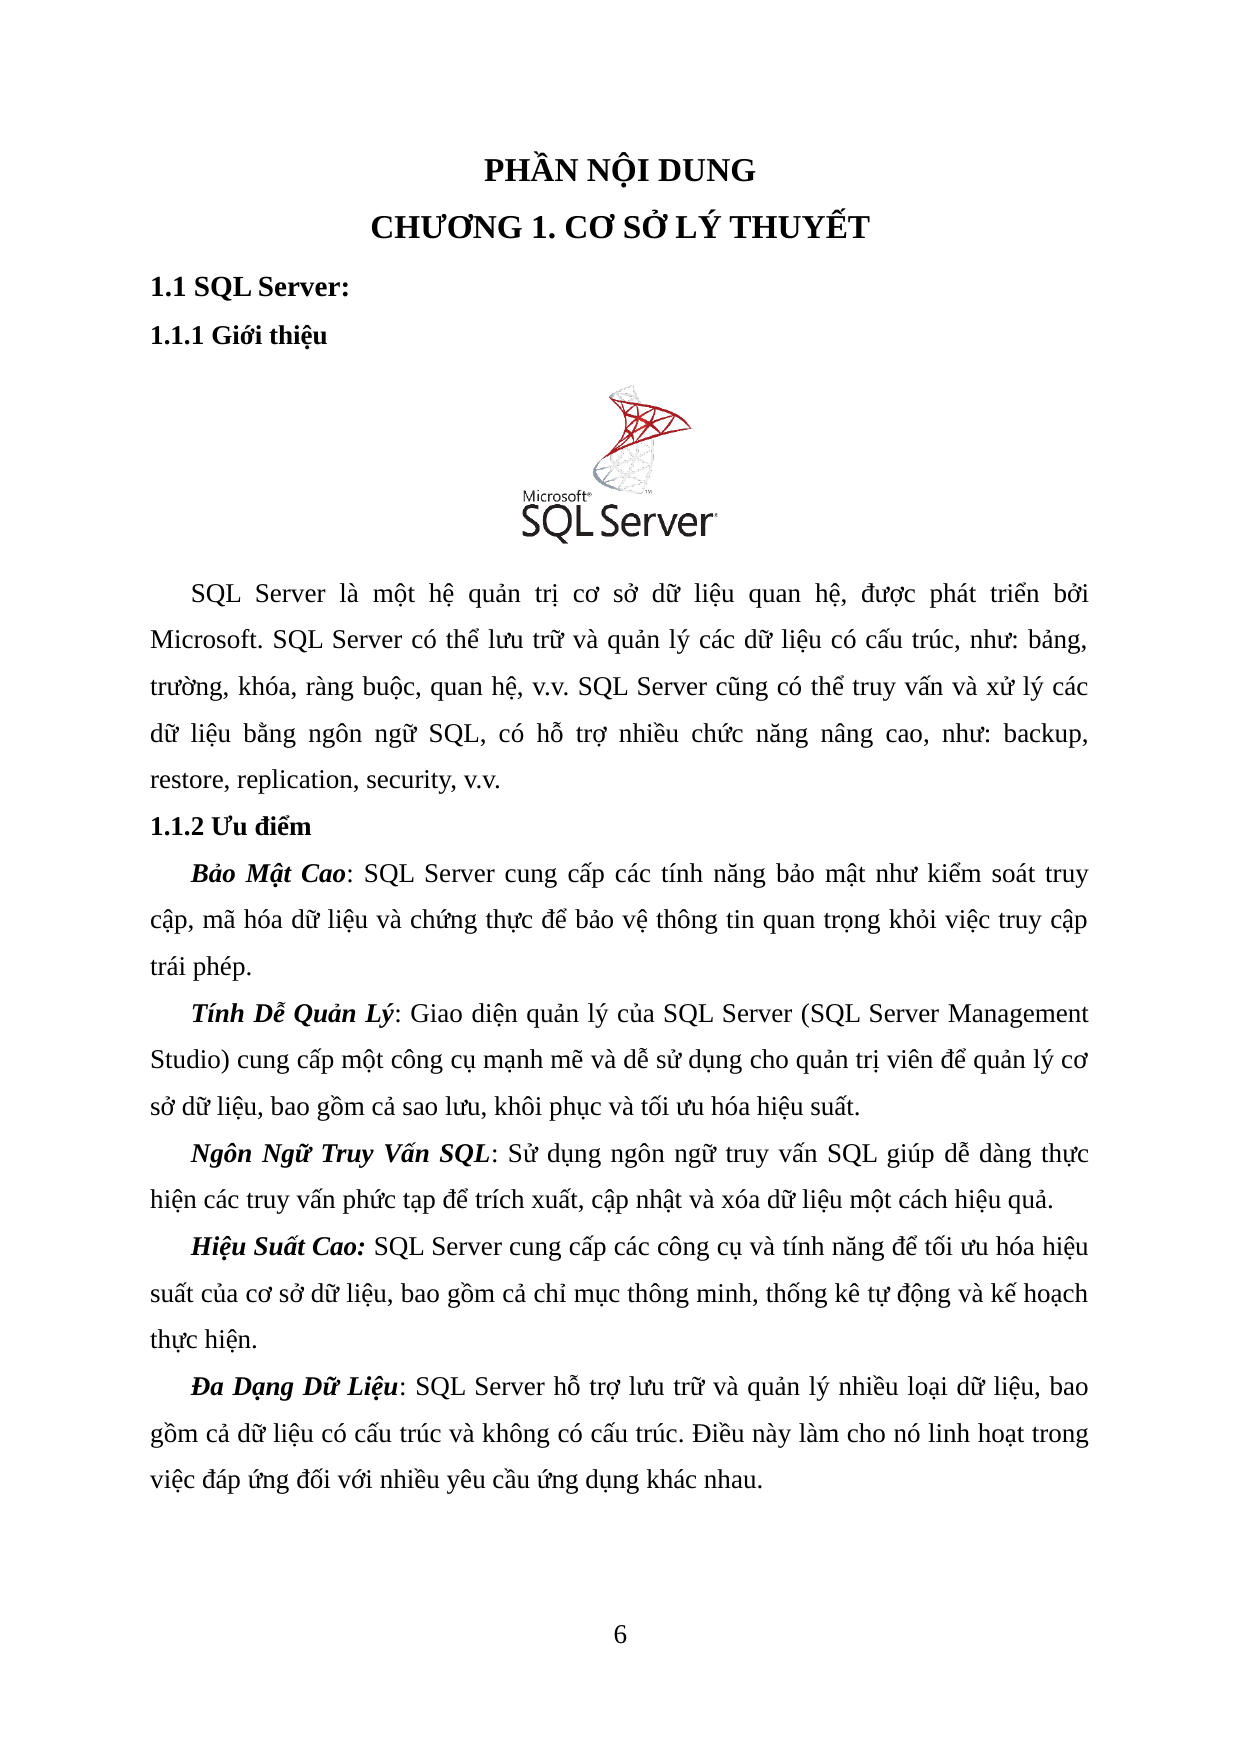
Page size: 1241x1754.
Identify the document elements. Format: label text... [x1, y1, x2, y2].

text Đa Dạng Dữ Liệu: SQL Server hỗ trợ lưu trữ và quản lý nhiều loại dữ liệu, bao gồm cả dữ liệu có cấu trúc và không có cấu trúc. Điều này làm cho nó linh hoạt trong việc đáp ứng đối với nhiều yêu cầu ứng dụng khác nhau. [150, 1370, 1090, 1495]
subtitle CHƯƠNG 1. CƠ SỞ LÝ THUYẾT [150, 207, 1090, 246]
subtitle 1.1.1 Giới thiệu [150, 319, 1090, 351]
text SQL Server là một hệ quản trị cơ sở dữ liệu quan hệ, được phát triển bởi Microsoft. SQL Server có thể lưu trữ và quản lý các dữ liệu có cấu trúc, như: bảng, trường, khóa, ràng buộc, quan hệ, v.v. SQL Server cũng có thể truy vấn và xử lý các dữ liệu bằng ngôn ngữ SQL, có hỗ trợ nhiều chức năng nâng cao, như: backup, restore, replication, security, v.v. [150, 577, 1090, 795]
text Bảo Mật Cao: SQL Server cung cấp các tính năng bảo mật như kiểm soát truy cập, mã hóa dữ liệu và chứng thực để bảo vệ thông tin quan trọng khỏi việc truy cập trái phép. [150, 857, 1090, 981]
text Tính Dễ Quản Lý: Giao diện quản lý của SQL Server (SQL Server Management Studio) cung cấp một công cụ mạnh mẽ và dễ sử dụng cho quản trị viên để quản lý cơ sở dữ liệu, bao gồm cả sao lưu, khôi phục và tối ưu hóa hiệu suất. [150, 997, 1090, 1121]
subtitle 1.1.2 Ưu điểm [150, 810, 1090, 841]
subtitle PHẦN NỘI DUNG [150, 150, 1090, 188]
subtitle 1.1 SQL Server: [150, 269, 1090, 303]
picture [522, 366, 718, 562]
text Ngôn Ngữ Truy Vấn SQL: Sử dụng ngôn ngữ truy vấn SQL giúp dễ dàng thực hiện các truy vấn phức tạp để trích xuất, cập nhật và xóa dữ liệu một cách hiệu quả. [150, 1137, 1090, 1215]
text Hiệu Suất Cao: SQL Server cung cấp các công cụ và tính năng để tối ưu hóa hiệu suất của cơ sở dữ liệu, bao gồm cả chỉ mục thông minh, thống kê tự động và kế hoạch thực hiện. [150, 1230, 1090, 1355]
